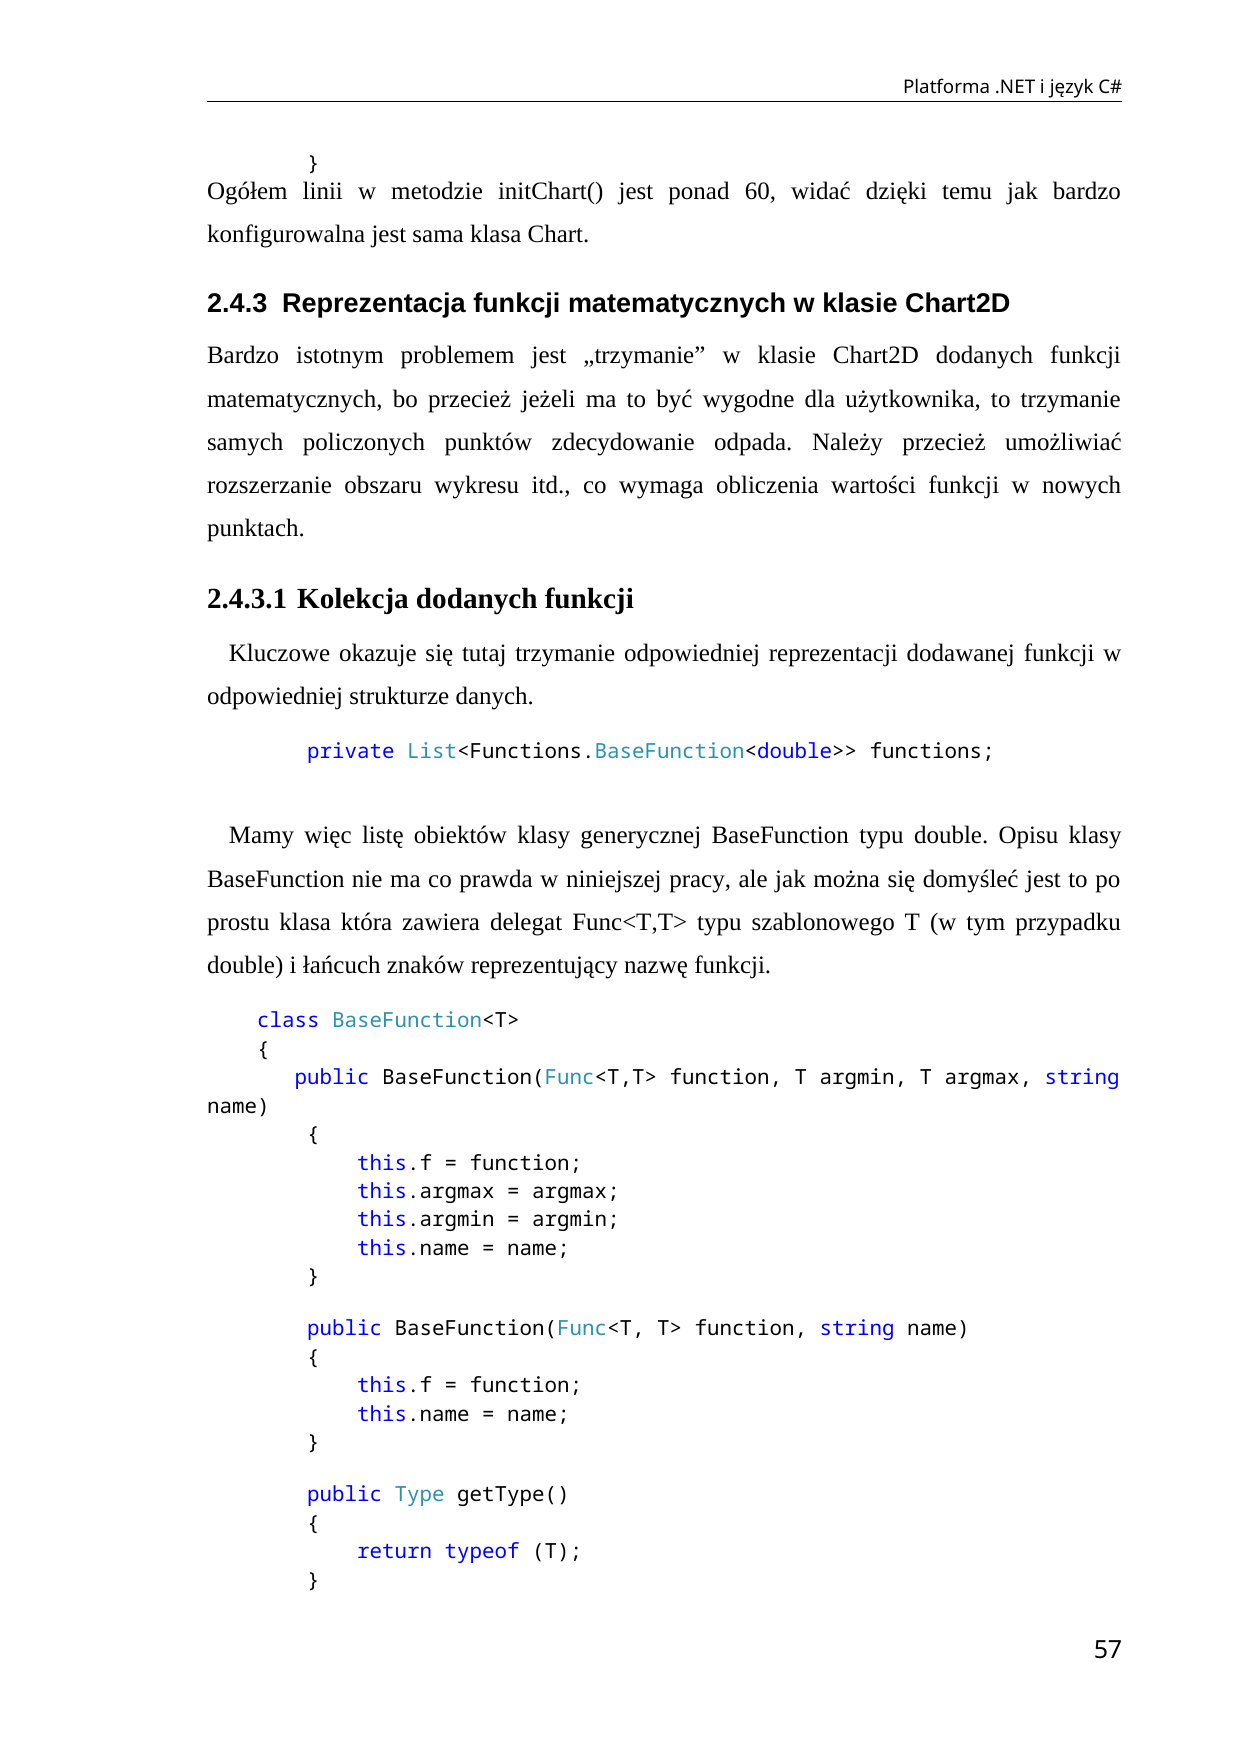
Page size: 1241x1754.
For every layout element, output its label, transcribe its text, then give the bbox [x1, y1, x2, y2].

text this.name = name; [207, 1399, 1122, 1427]
text { [207, 1342, 1122, 1370]
text Bardzo istotnym problemem jest „trzymanie” w klasie Chart2D dodanych funkcji matematycznych, bo przecież jeżeli ma to być wygodne dla użytkownika, to trzymanie samych policzonych punktów zdecydowanie odpada. Należy przecież umożliwiać rozszerzanie obszaru wykresu itd., co wymaga obliczenia wartości funkcji w nowych punktach. [207, 341, 1122, 542]
subtitle Reprezentacja funkcji matematycznych w klasie Chart2D [207, 287, 1122, 319]
text this.argmax = argmax; [207, 1176, 1122, 1204]
text this.name = name; [207, 1233, 1122, 1261]
text public BaseFunction(Func<T,T> function, T argmin, T argmax, string name) [207, 1062, 1122, 1119]
text private List<Functions.BaseFunction<double>> functions; [207, 736, 1122, 765]
text Mamy więc listę obiektów klasy generycznej BaseFunction typu double. Opisu klasy BaseFunction nie ma co prawda w niniejszej pracy, ale jak można się domyśleć jest to po prostu klasa która zawiera delegat Func<T,T> typu szablonowego T (w tym przypadku double) i łańcuch znaków reprezentujący nazwę funkcji. [207, 821, 1122, 979]
text { [207, 1119, 1122, 1148]
text public BaseFunction(Func<T, T> function, string name) [207, 1313, 1122, 1342]
text this.f = function; [207, 1370, 1122, 1399]
text { [207, 1034, 1122, 1062]
text Ogółem linii w metodzie initChart() jest ponad 60, widać dzięki temu jak bardzo konfigurowalna jest sama klasa Chart. [207, 176, 1122, 248]
text } [207, 1427, 1122, 1456]
text this.argmin = argmin; [207, 1204, 1122, 1233]
text } [207, 148, 1122, 176]
text } [207, 1261, 1122, 1290]
text return typeof (T); [207, 1536, 1122, 1565]
text Kluczowe okazuje się tutaj trzymanie odpowiedniej reprezentacji dodawanej funkcji w odpowiedniej strukturze danych. [207, 638, 1122, 709]
text { [207, 1508, 1122, 1536]
text class BaseFunction<T> [207, 1006, 1122, 1034]
text this.f = function; [207, 1148, 1122, 1176]
text } [207, 1565, 1122, 1593]
text public Type getType() [207, 1479, 1122, 1508]
subtitle Kolekcja dodanych funkcji [207, 581, 1122, 615]
